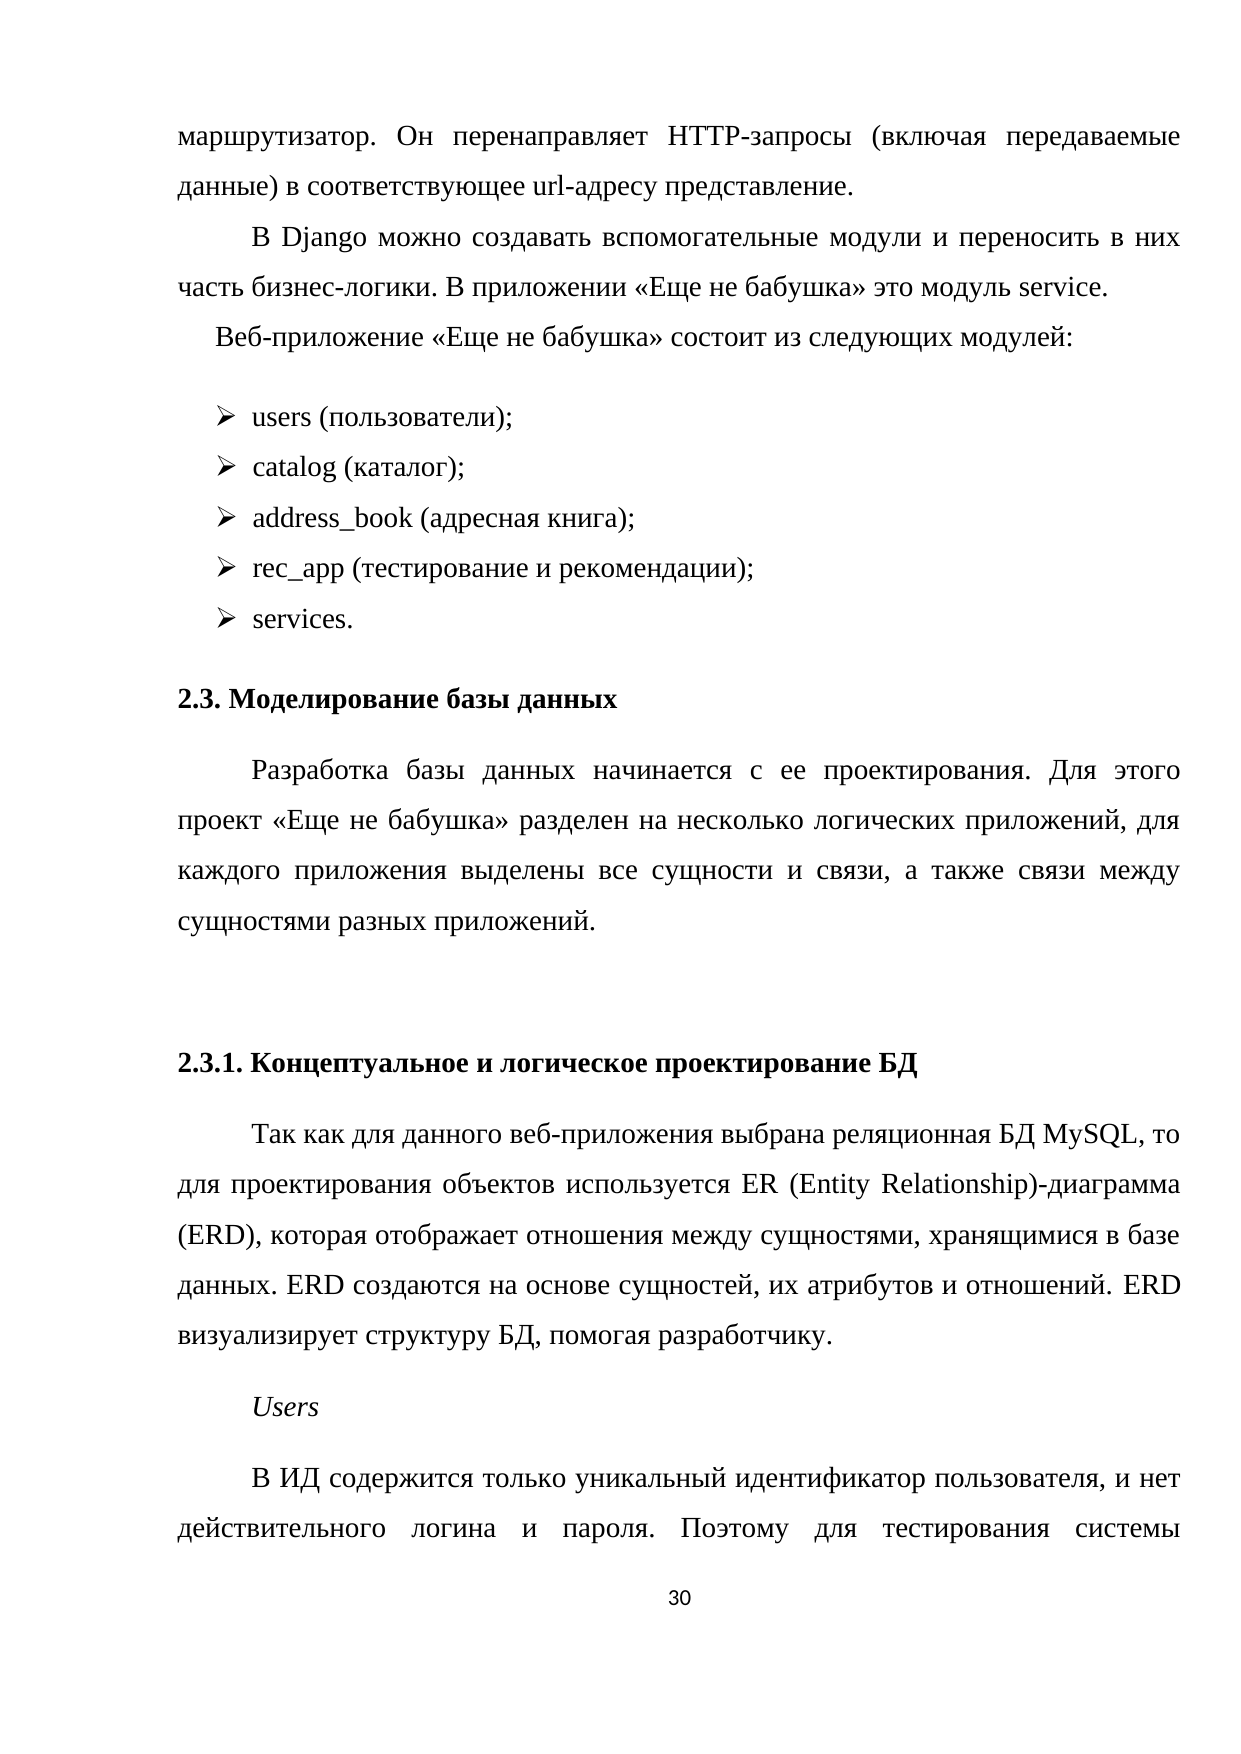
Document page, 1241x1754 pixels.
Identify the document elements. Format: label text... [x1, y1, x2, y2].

text 2.3. Моделирование базы данных [177, 681, 1181, 714]
text В Django можно создавать вспомогательные модули и переносить в них часть бизнес-логики. В приложении «Еще не бабушка» это модуль service. [177, 219, 1181, 303]
text Веб-приложение «Еще не бабушка» состоит из следующих модулей: [177, 319, 1181, 353]
list users (пользователи); [214, 399, 1181, 433]
list address_book (адресная книга); [215, 500, 1181, 534]
text Разработка базы данных начинается с ее проектирования. Для этого проект «Еще не бабушка» разделен на несколько логических приложений, для каждого приложения выделены все сущности и связи, а также связи между сущностями разных приложений. [177, 752, 1181, 936]
list services. [215, 601, 1181, 634]
text Users [177, 1389, 1181, 1422]
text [177, 1460, 1181, 1544]
text 2.3.1. Концептуальное и логическое проектирование БД [177, 1045, 1181, 1079]
list rec_app (тестирование и рекомендации); [215, 550, 1181, 584]
text Так как для данного веб-приложения выбрана реляционная БД MySQL, то для проектирования объектов используется ER (Entity Relationship)-диаграмма (ERD), которая отображает отношения между сущностями, хранящимися в базе данных. ERD создаются на основе сущностей, их атрибутов и отношений. ERD визуализирует структуру БД, помогая разработчику. [177, 1116, 1181, 1351]
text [177, 118, 1181, 202]
list catalog (каталог); [215, 449, 1181, 483]
